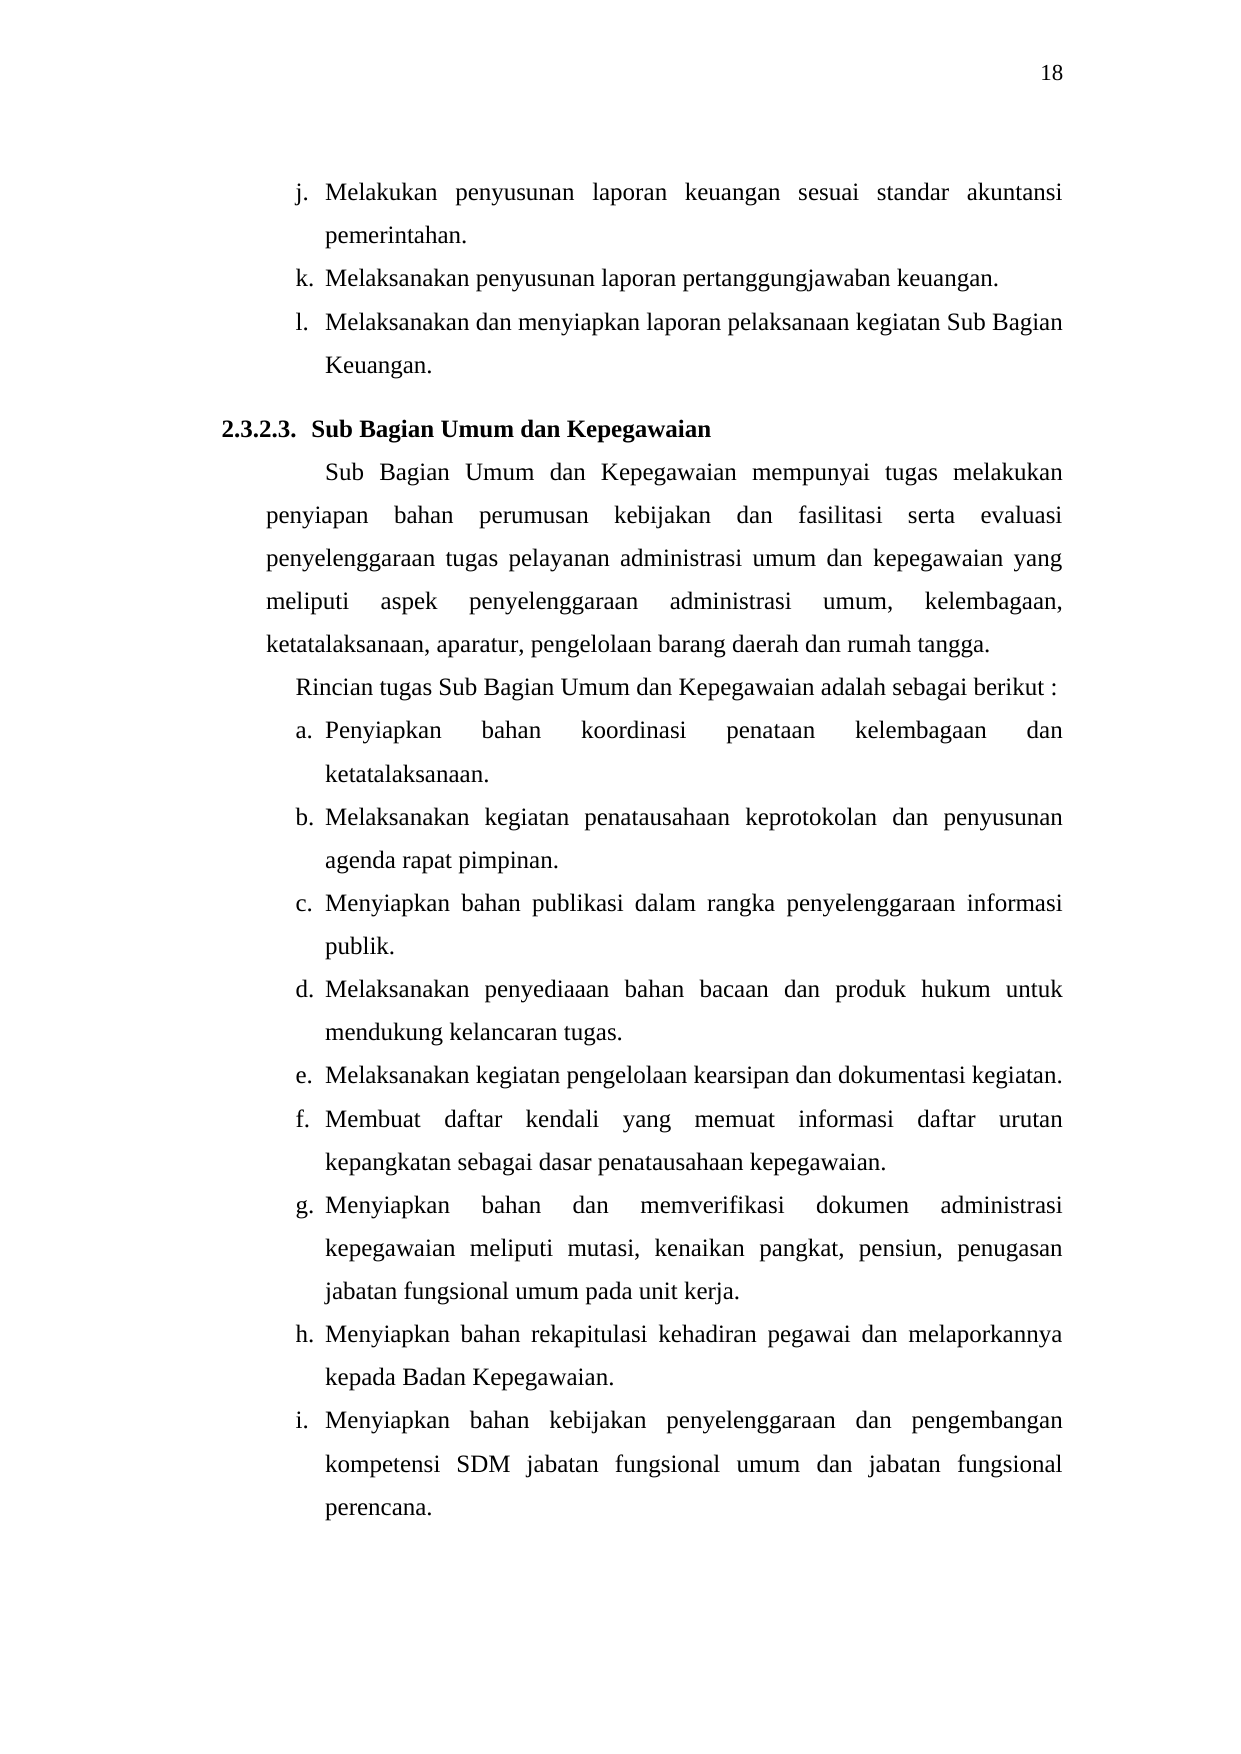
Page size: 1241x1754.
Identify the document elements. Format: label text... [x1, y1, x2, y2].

list Melaksanakan penyediaaan bahan bacaan dan produk hukum untuk mendukung kelancaran tugas. [295, 974, 1063, 1046]
list Menyiapkan bahan dan memverifikasi dokumen administrasi kepegawaian meliputi mutasi, kenaikan pangkat, pensiun, penugasan jabatan fungsional umum pada unit kerja. [295, 1190, 1063, 1305]
list Melaksanakan kegiatan penatausahaan keprotokolan dan penyusunan agenda rapat pimpinan. [295, 802, 1063, 874]
list Melaksanakan penyusunan laporan pertanggungjawaban keuangan. [295, 263, 1063, 292]
list Melakukan penyusunan laporan keuangan sesuai standar akuntansi pemerintahan. [295, 177, 1063, 249]
list Melaksanakan kegiatan pengelolaan kearsipan dan dokumentasi kegiatan. [295, 1061, 1063, 1089]
list Membuat daftar kendali yang memuat informasi daftar urutan kepangkatan sebagai dasar penatausahaan kepegawaian. [295, 1104, 1063, 1176]
list Penyiapkan bahan koordinasi penataan kelembagaan dan ketatalaksanaan. [295, 716, 1063, 787]
text Rincian tugas Sub Bagian Umum dan Kepegawaian adalah sebagai berikut : [236, 672, 1063, 701]
list Melaksanakan dan menyiapkan laporan pelaksanaan kegiatan Sub Bagian Keuangan. [295, 307, 1063, 378]
list Sub Bagian Umum dan Kepegawaian [221, 414, 1063, 442]
text Sub Bagian Umum dan Kepegawaian mempunyai tugas melakukan penyiapan bahan perumusan kebijakan dan fasilitasi serta evaluasi penyelenggaraan tugas pelayanan administrasi umum dan kepegawaian yang meliputi aspek penyelenggaraan administrasi umum, kelembagaan, ketatalaksanaan, aparatur, pengelolaan barang daerah dan rumah tangga. [266, 457, 1063, 658]
list Menyiapkan bahan rekapitulasi kehadiran pegawai dan melaporkannya kepada Badan Kepegawaian. [295, 1319, 1063, 1391]
list Menyiapkan bahan kebijakan penyelenggaraan dan pengembangan kompetensi SDM jabatan fungsional umum dan jabatan fungsional perencana. [295, 1406, 1063, 1521]
list Menyiapkan bahan publikasi dalam rangka penyelenggaraan informasi publik. [295, 888, 1063, 960]
